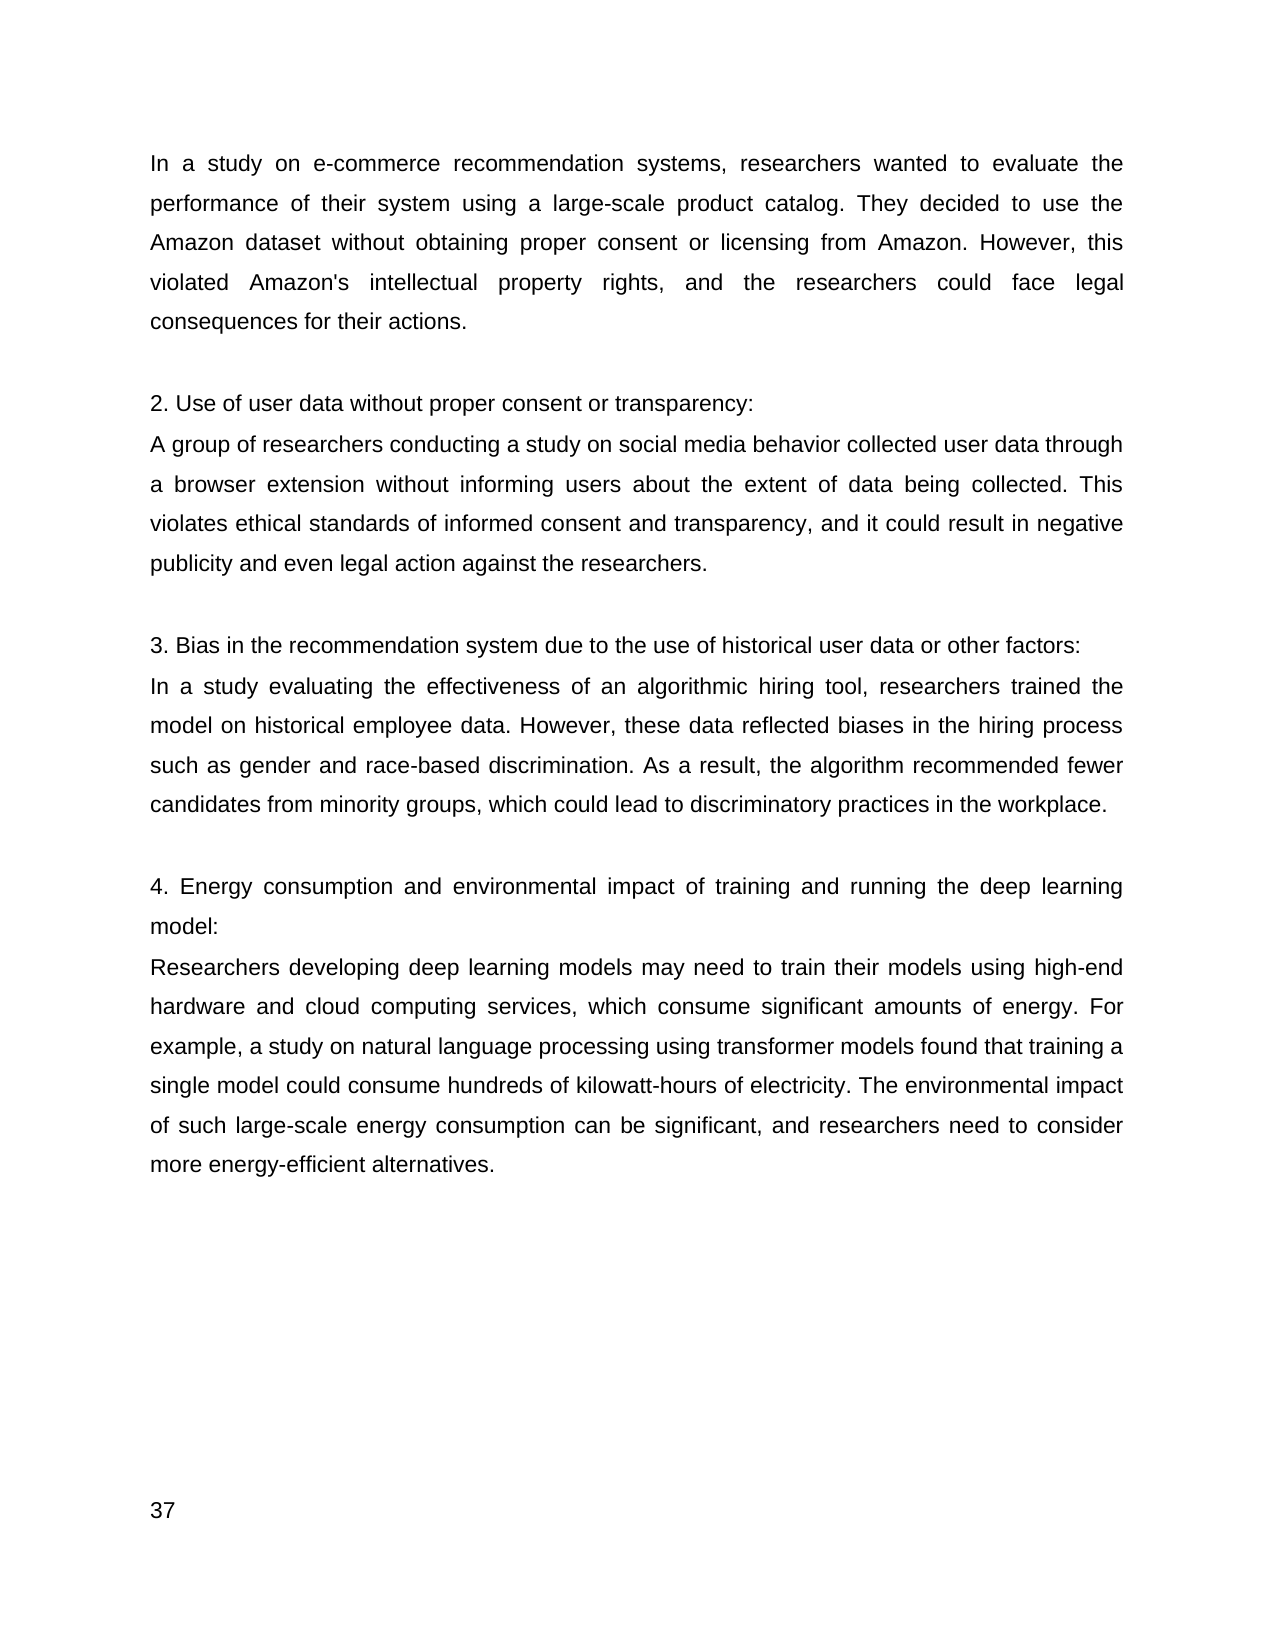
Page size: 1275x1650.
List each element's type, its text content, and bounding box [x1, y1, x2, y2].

text A group of researchers conducting a study on social media behavior collected user data through a browser extension without informing users about the extent of data being collected. This violates ethical standards of informed consent and transparency, and it could result in negative publicity and even legal action against the researchers. [150, 431, 1124, 576]
text Researchers developing deep learning models may need to train their models using high-end hardware and cloud computing services, which consume significant amounts of energy. For example, a study on natural language processing using transformer models found that training a single model could consume hundreds of kilowatt-hours of electricity. The environmental impact of such large-scale energy consumption can be significant, and researchers need to consider more energy-efficient alternatives. [150, 954, 1124, 1177]
text In a study on e-commerce recommendation systems, researchers wanted to evaluate the performance of their system using a large-scale product catalog. They decided to use the Amazon dataset without obtaining proper consent or licensing from Amazon. However, this violated Amazon's intellectual property rights, and the researchers could face legal consequences for their actions. [150, 150, 1124, 334]
text In a study evaluating the effectiveness of an algorithmic hiring tool, researchers trained the model on historical employee data. However, these data reflected biases in the hiring process such as gender and race-based discrimination. As a result, the algorithm recommended fewer candidates from minority groups, which could lead to discriminatory practices in the workplace. [150, 673, 1124, 817]
text 3. Bias in the recommendation system due to the use of historical user data or other factors: [150, 632, 1124, 658]
text 2. Use of user data without proper consent or transparency: [150, 390, 1124, 416]
text 4. Energy consumption and environmental impact of training and running the deep learning model: [150, 873, 1124, 939]
